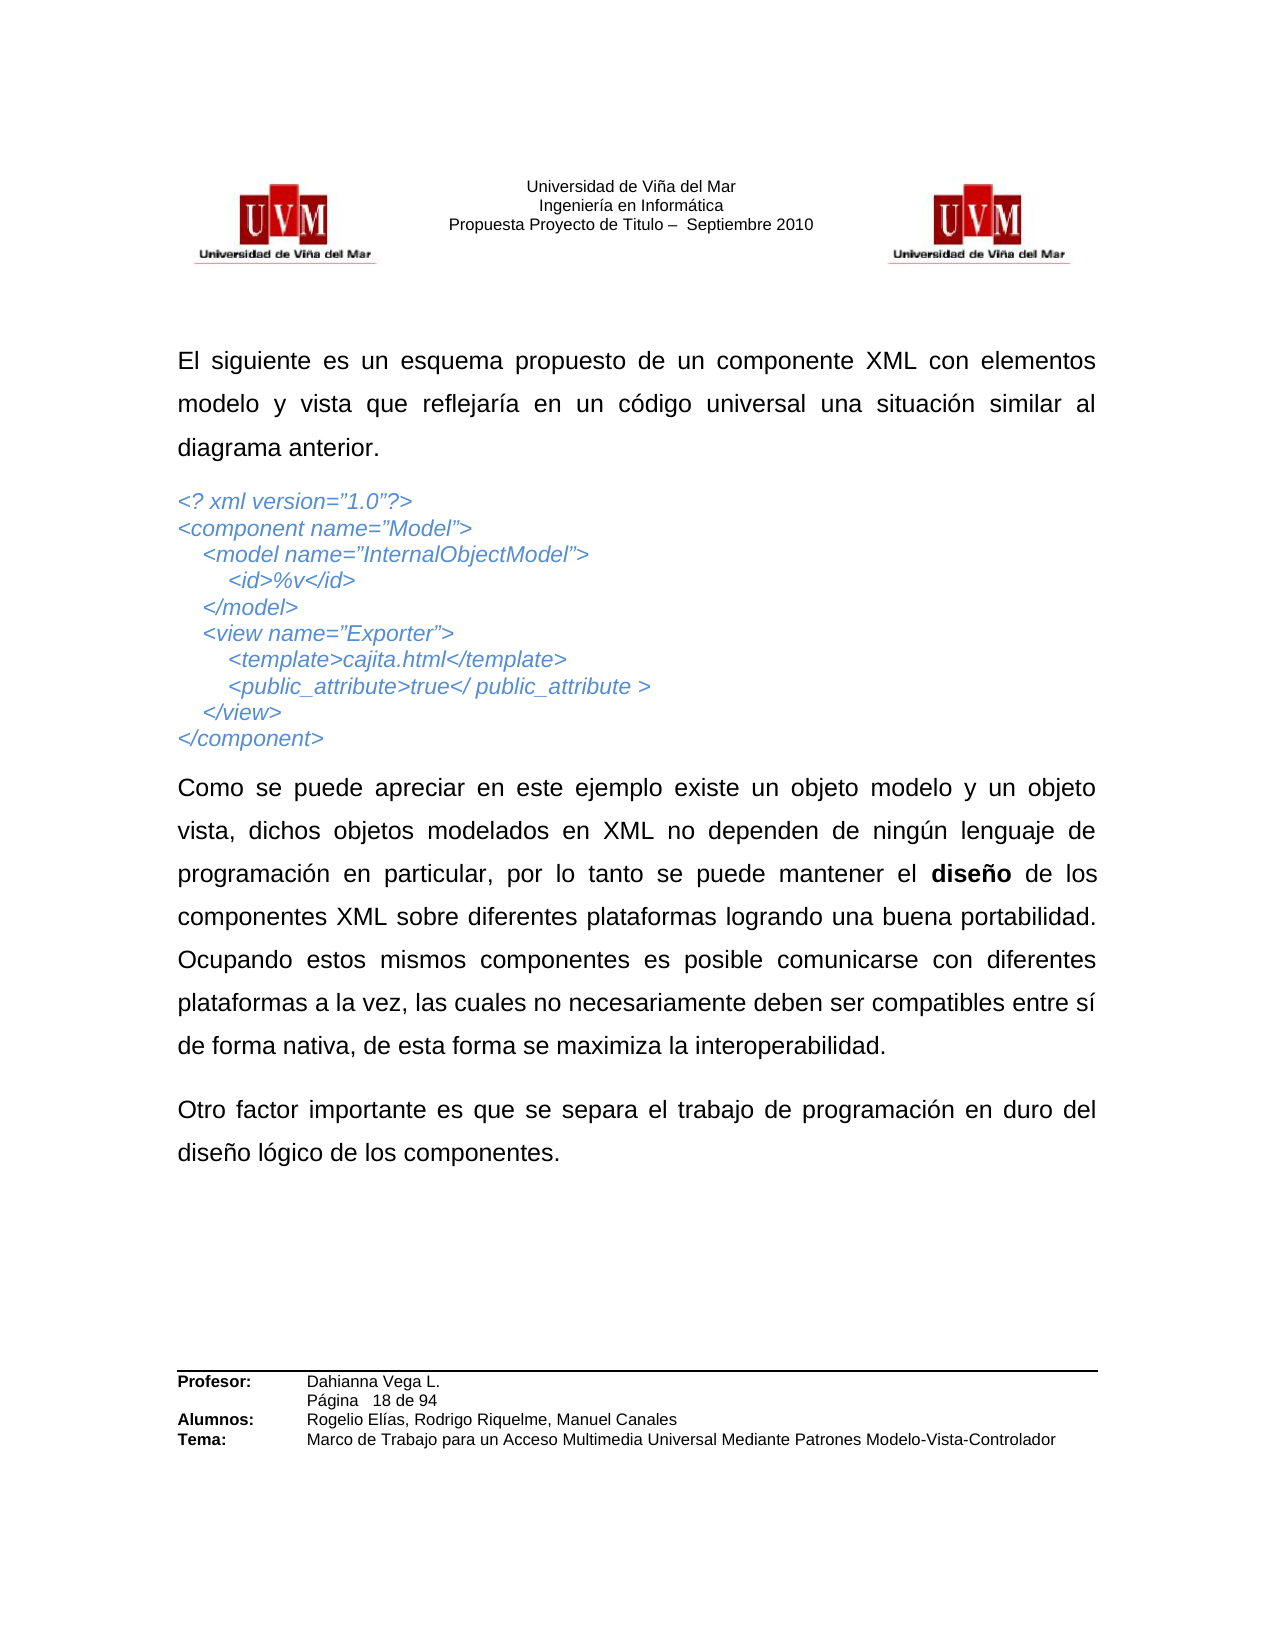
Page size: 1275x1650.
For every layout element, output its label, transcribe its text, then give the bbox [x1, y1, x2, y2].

text Como se puede apreciar en este ejemplo existe un objeto modelo y un objeto vista, dichos objetos modelados en XML no dependen de ningún lenguaje de programación en particular, por lo tanto se puede mantener el diseño de los componentes XML sobre diferentes plataformas logrando una buena portabilidad. Ocupando estos mismos componentes es posible comunicarse con diferentes plataformas a la vez, las cuales no necesariamente deben ser compatibles entre sí de forma nativa, de esta forma se maximiza la interoperabilidad. [177, 773, 1098, 1060]
text Otro factor importante es que se separa el trabajo de programación en duro del diseño lógico de los componentes. [177, 1095, 1098, 1167]
picture [177, 176, 390, 267]
picture [871, 176, 1084, 267]
text <? xml version=”1.0”?> <component name=”Model”> <model name=”InternalObjectModel”> <id>%v</id> </model> <view name=”Exporter”> <template>cajita.html</template> <public_attribute>true</ public_attribute > </view> </component> [177, 488, 1098, 752]
text El siguiente es un esquema propuesto de un componente XML con elementos modelo y vista que reflejaría en un código universal una situación similar al diagrama anterior. [177, 346, 1098, 461]
